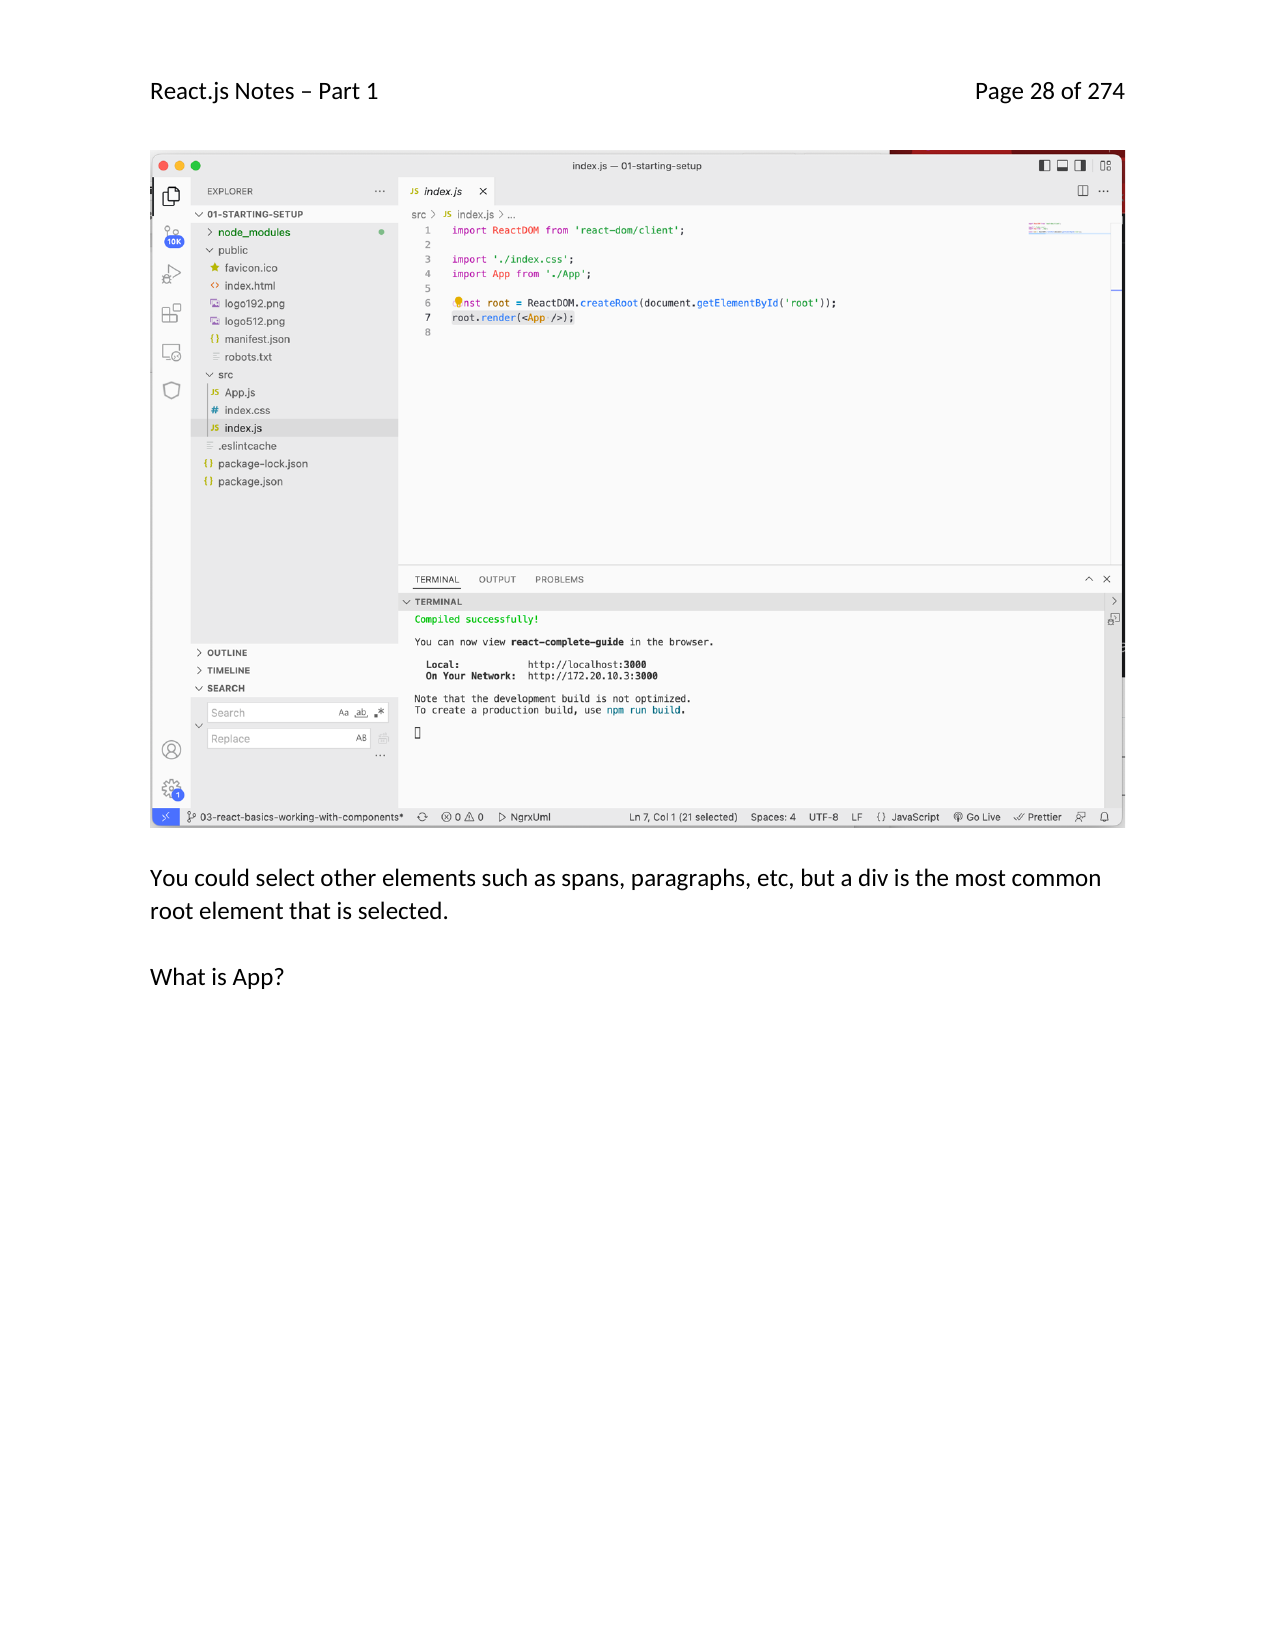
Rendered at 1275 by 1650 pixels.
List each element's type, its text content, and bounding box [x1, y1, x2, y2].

picture [150, 150, 1125, 828]
text What is App? [150, 961, 1125, 992]
text You could select other elements such as spans, paragraphs, etc, but a div is the most common root element that is selected. [150, 862, 1125, 926]
